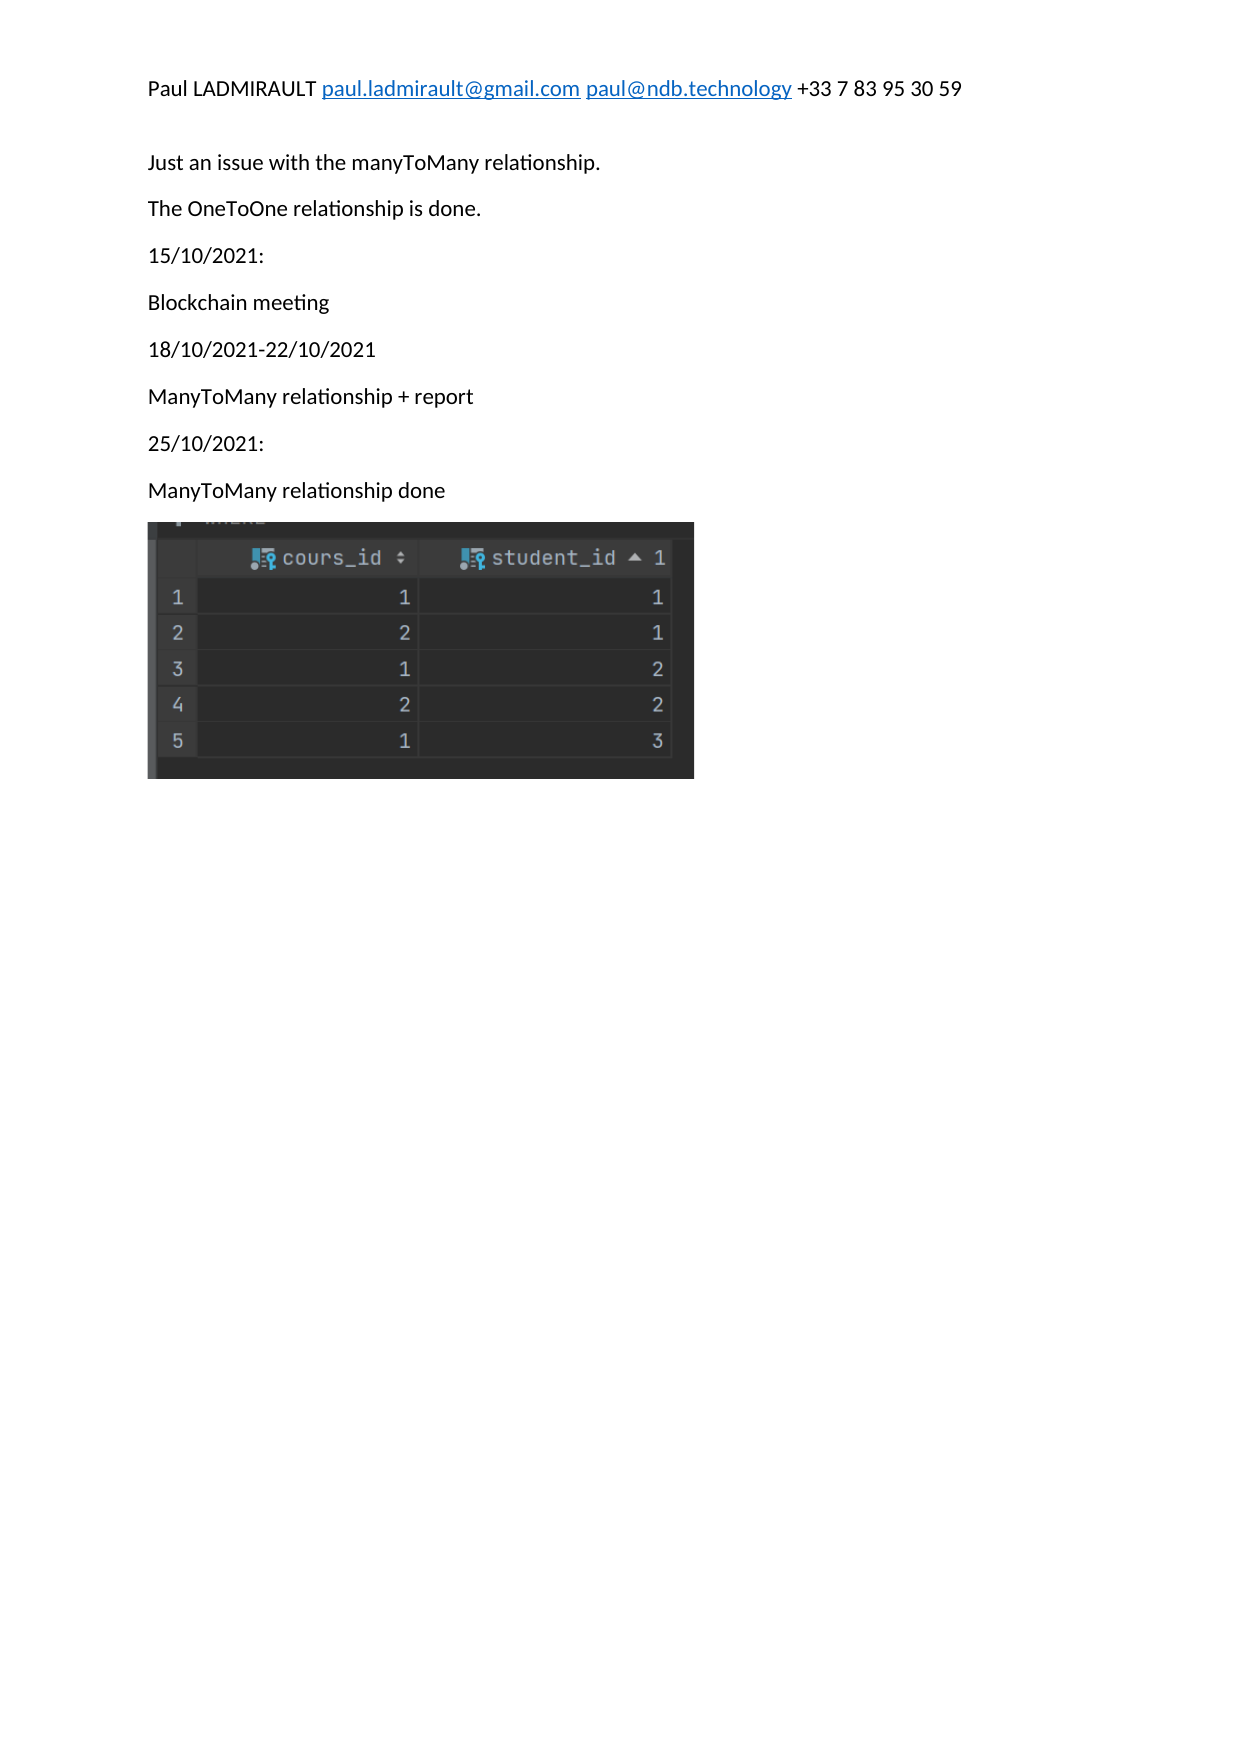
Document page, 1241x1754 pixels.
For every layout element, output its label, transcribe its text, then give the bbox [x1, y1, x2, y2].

picture [147, 522, 695, 779]
text ManyToMany relationship done [148, 476, 1093, 504]
text Blockchain meeting [148, 288, 1093, 316]
text The OneToOne relationship is done. [148, 194, 1093, 222]
text Just an issue with the manyToMany relationship. [148, 148, 1093, 176]
text 25/10/2021: [148, 429, 1093, 457]
text 15/10/2021: [148, 241, 1093, 269]
text 18/10/2021-22/10/2021 [148, 335, 1093, 363]
text ManyToMany relationship + report [148, 382, 1093, 410]
